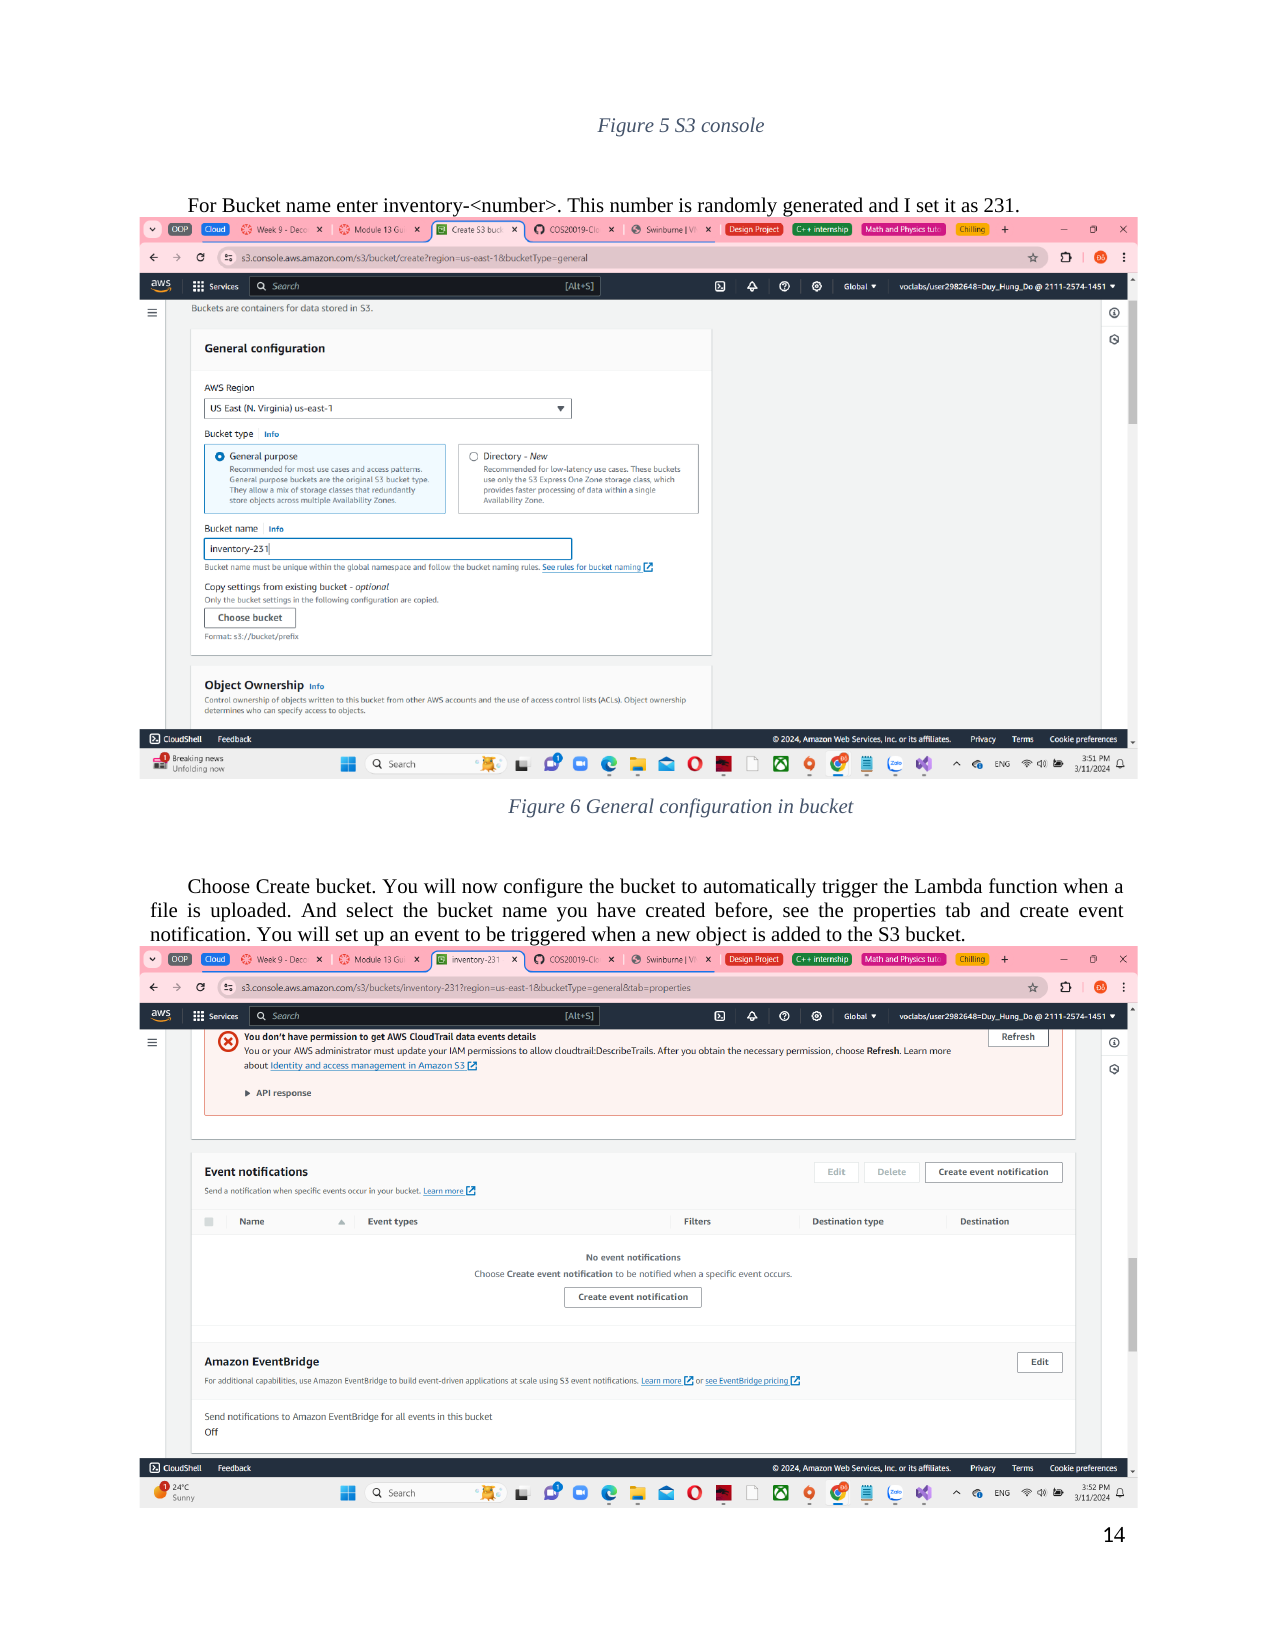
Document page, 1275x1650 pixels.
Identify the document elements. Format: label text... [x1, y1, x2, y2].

text Choose Create bucket. You will now configure the bucket to automatically trigger the Lambda function when a file is uploaded. And select the bucket name you have created before, see the properties tab and create event notification. You will set up an event to be triggered when a new object is added to the S3 bucket. [150, 874, 1125, 946]
picture [139, 946, 1138, 1508]
text Figure 5 S3 console [226, 112, 1137, 137]
text Figure 6 General configuration in bucket [226, 794, 1137, 818]
text For Bucket name enter inventory-<number>. This number is randomly generated and I set it as 231. [150, 192, 1125, 217]
picture [139, 217, 1138, 779]
